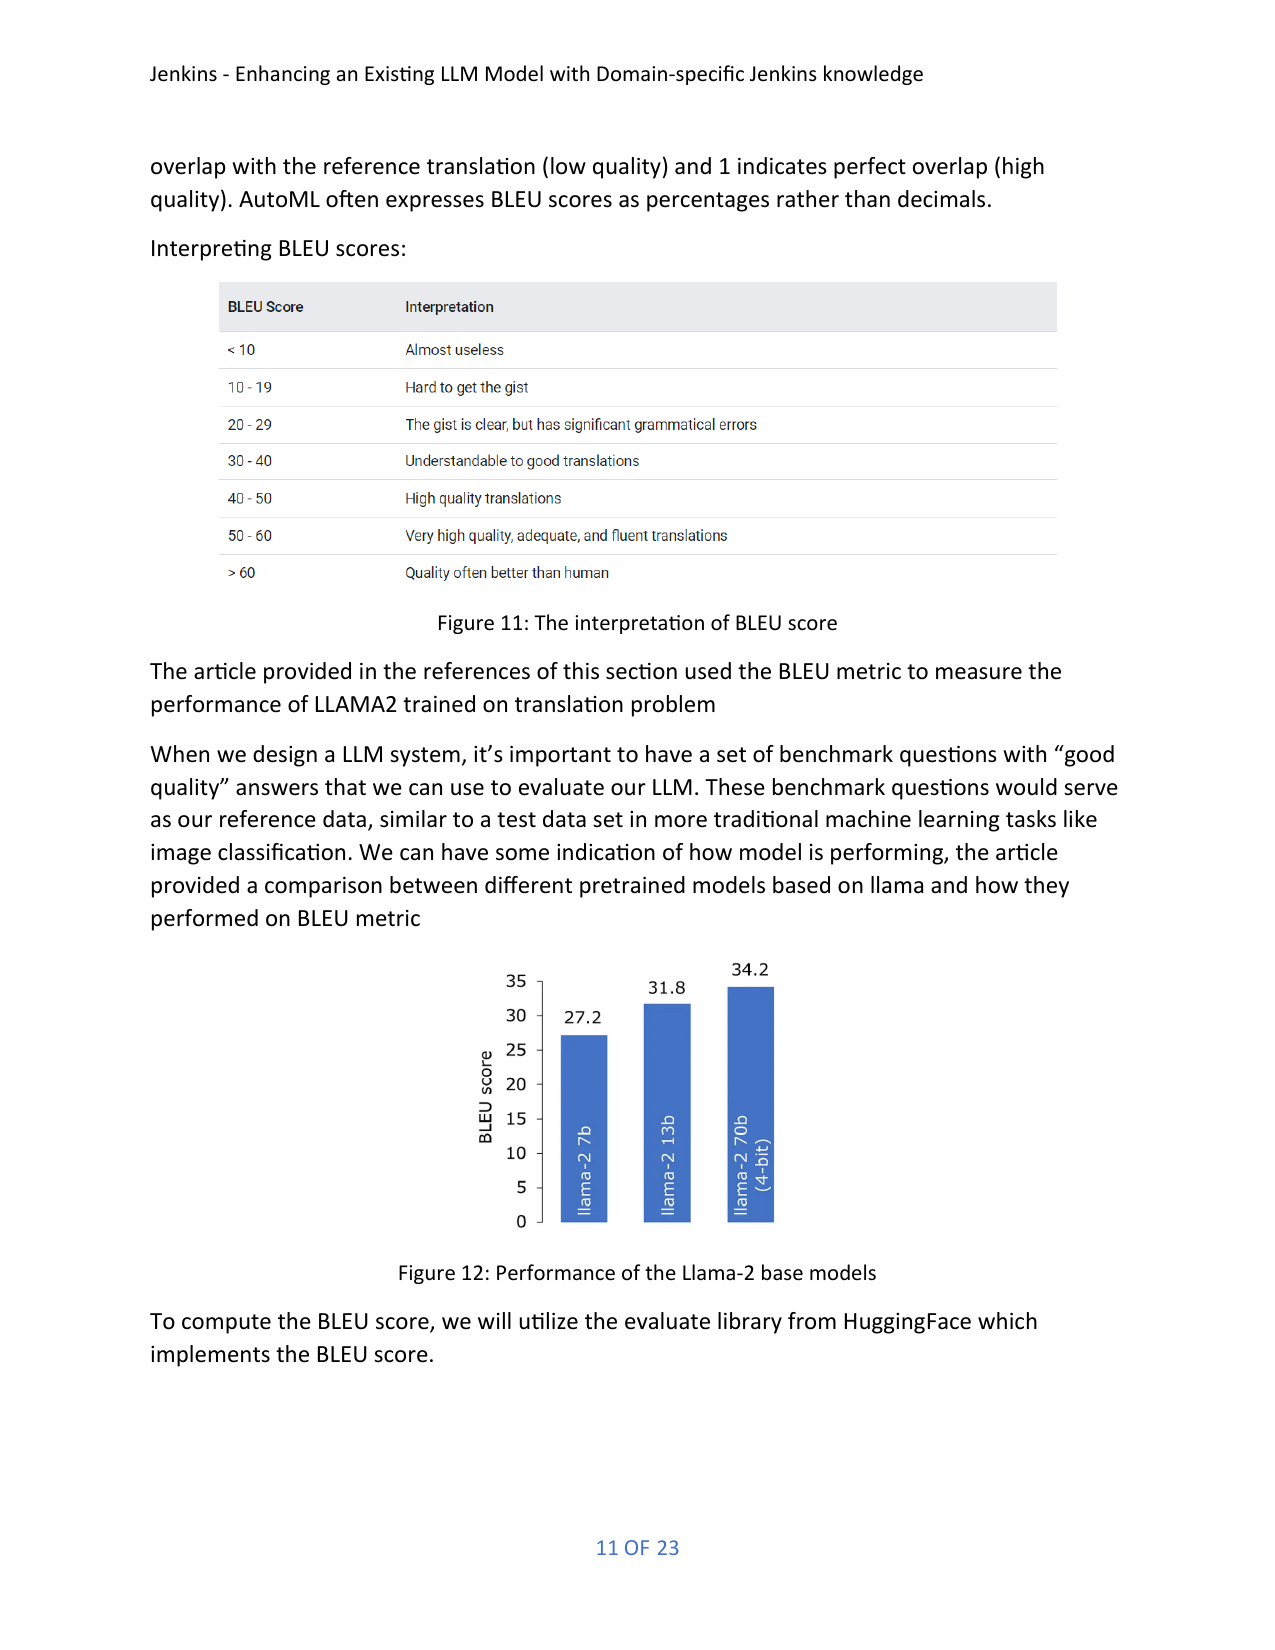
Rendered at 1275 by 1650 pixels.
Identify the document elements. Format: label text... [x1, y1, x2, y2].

picture [218, 282, 1058, 590]
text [150, 150, 1125, 213]
text Interpreting BLEU scores: [150, 232, 1125, 263]
text When we design a LLM system, it’s important to have a set of benchmark questions with “good quality” answers that we can use to evaluate our LLM. These benchmark questions would serve as our reference data, similar to a test data set in more traditional machine learning tasks like image classification. We can have some indication of how model is performing, the article provided a comparison between different pretrained models based on llama and how they performed on BLEU metric [150, 738, 1125, 933]
text The article provided in the references of this section used the BLEU metric to measure the performance of LLAMA2 trained on translation problem [150, 655, 1125, 719]
text Figure 12: Performance of the Llama-2 base models [150, 1258, 1125, 1286]
picture [414, 951, 861, 1240]
text Figure 11: The interpretation of BLEU score [150, 608, 1125, 636]
text To compute the BLEU score, we will utilize the evaluate library from HuggingFace which implements the BLEU score. [150, 1305, 1125, 1368]
